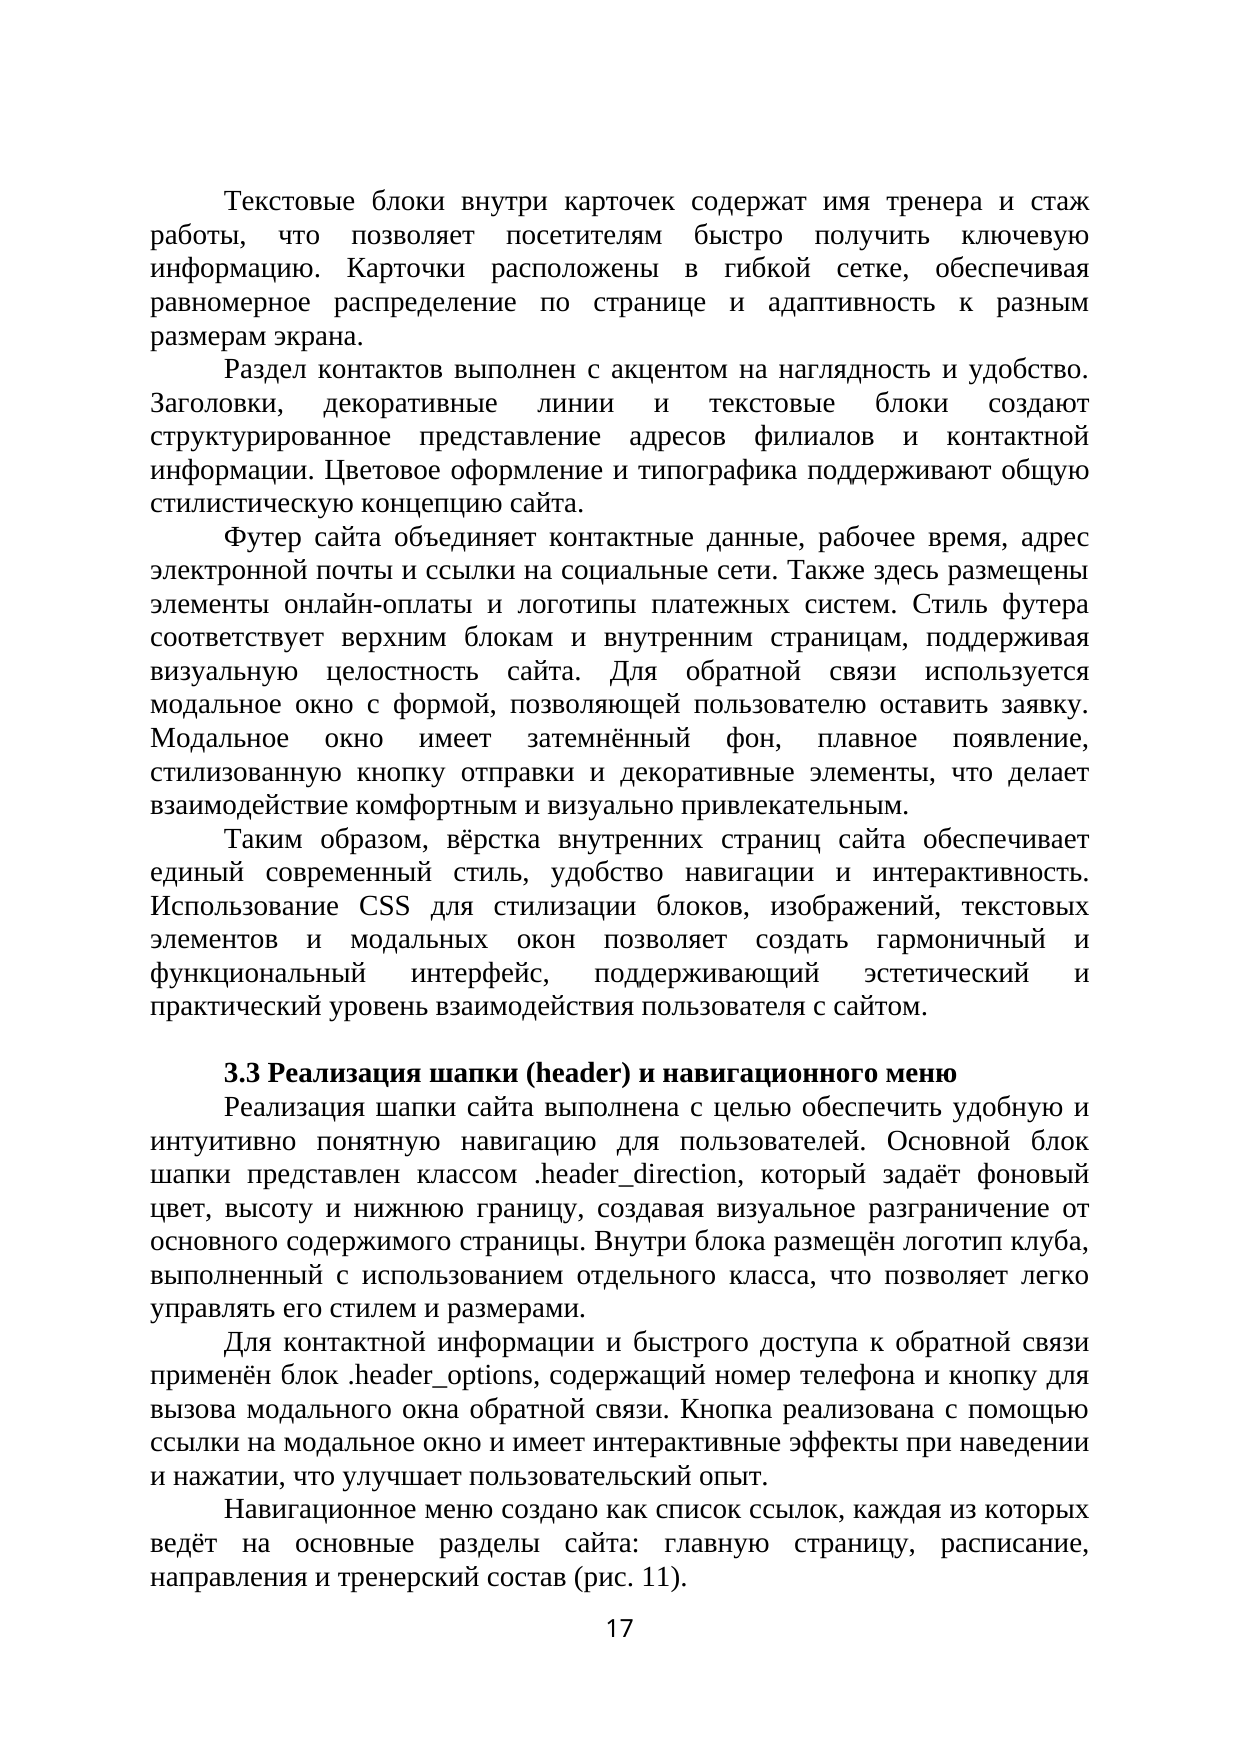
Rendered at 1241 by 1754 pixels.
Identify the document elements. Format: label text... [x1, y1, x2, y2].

text Раздел контактов выполнен с акцентом на наглядность и удобство. Заголовки, декоративные линии и текстовые блоки создают структурированное представление адресов филиалов и контактной информации. Цветовое оформление и типографика поддерживают общую стилистическую концепцию сайта. [150, 351, 1090, 519]
text 3.3 Реализация шапки (header) и навигационного меню [150, 1056, 1090, 1089]
text Для контактной информации и быстрого доступа к обратной связи применён блок .header_options, содержащий номер телефона и кнопку для вызова модального окна обратной связи. Кнопка реализована с помощью ссылки на модальное окно и имеет интерактивные эффекты при наведении и нажатии, что улучшает пользовательский опыт. [150, 1324, 1090, 1492]
text Таким образом, вёрстка внутренних страниц сайта обеспечивает единый современный стиль, удобство навигации и интерактивность. Использование CSS для стилизации блоков, изображений, текстовых элементов и модальных окон позволяет создать гармоничный и функциональный интерфейс, поддерживающий эстетический и практический уровень взаимодействия пользователя с сайтом. [150, 821, 1090, 1022]
text Реализация шапки сайта выполнена с целью обеспечить удобную и интуитивно понятную навигацию для пользователей. Основной блок шапки представлен классом .header_direction, который задаёт фоновый цвет, высоту и нижнюю границу, создавая визуальное разграничение от основного содержимого страницы. Внутри блока размещён логотип клуба, выполненный с использованием отдельного класса, что позволяет легко управлять его стилем и размерами. [150, 1089, 1090, 1324]
text Футер сайта объединяет контактные данные, рабочее время, адрес электронной почты и ссылки на социальные сети. Также здесь размещены элементы онлайн-оплаты и логотипы платежных систем. Стиль футера соответствует верхним блокам и внутренним страницам, поддерживая визуальную целостность сайта. Для обратной связи используется модальное окно с формой, позволяющей пользователю оставить заявку. Модальное окно имеет затемнённый фон, плавное появление, стилизованную кнопку отправки и декоративные элементы, что делает взаимодействие комфортным и визуально привлекательным. [150, 519, 1090, 821]
text Навигационное меню создано как список ссылок, каждая из которых ведёт на основные разделы сайта: главную страницу, расписание, направления и тренерский состав (рис. 11). [150, 1492, 1090, 1592]
text Текстовые блоки внутри карточек содержат имя тренера и стаж работы, что позволяет посетителям быстро получить ключевую информацию. Карточки расположены в гибкой сетке, обеспечивая равномерное распределение по странице и адаптивность к разным размерам экрана. [150, 183, 1090, 351]
